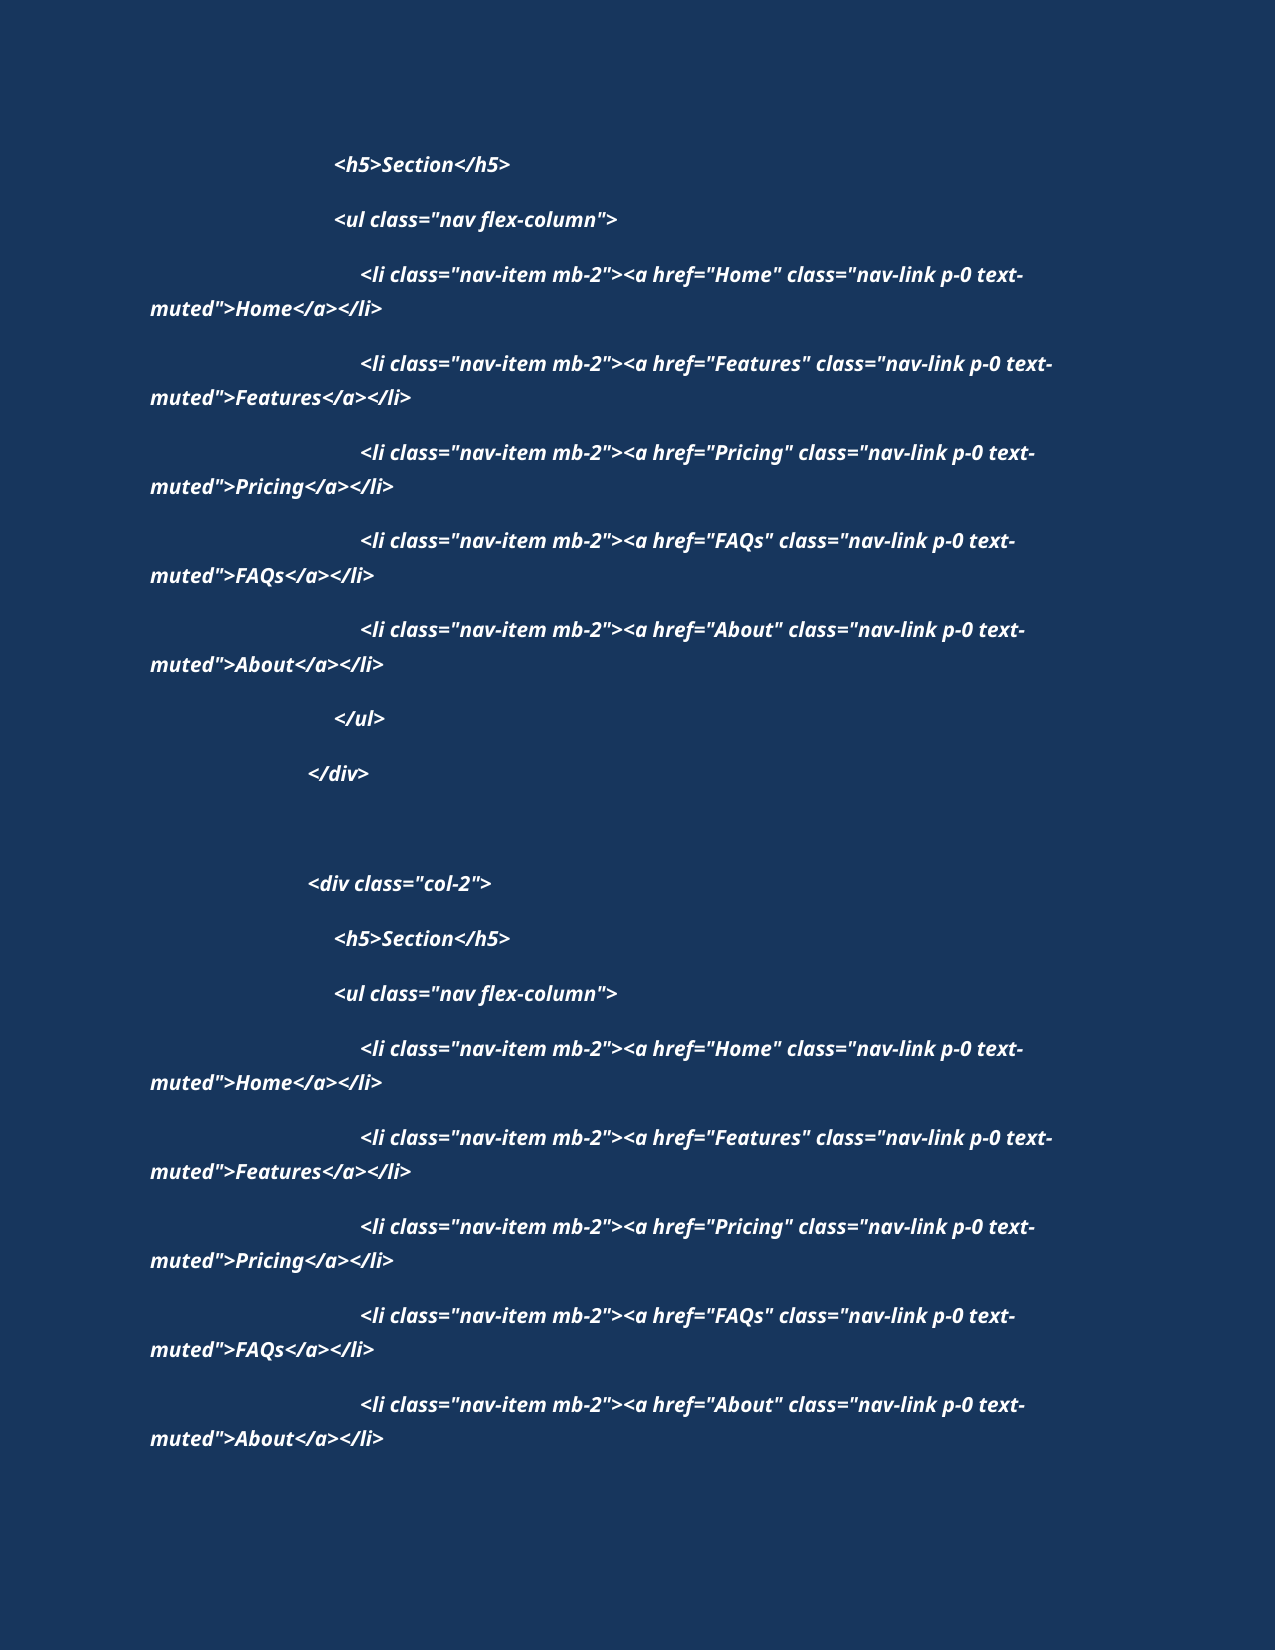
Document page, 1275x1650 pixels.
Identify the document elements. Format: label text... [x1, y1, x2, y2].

text <li class="nav-item mb-2"><a href="About" class="nav-link p-0 text-muted">About</a></li> [150, 616, 1125, 678]
text <li class="nav-item mb-2"><a href="FAQs" class="nav-link p-0 text-muted">FAQs</a></li> [150, 527, 1125, 589]
text </div> [150, 759, 1125, 788]
text <li class="nav-item mb-2"><a href="Home" class="nav-link p-0 text-muted">Home</a></li> [150, 1034, 1125, 1096]
text <li class="nav-item mb-2"><a href="Pricing" class="nav-link p-0 text-muted">Pricing</a></li> [150, 1212, 1125, 1274]
text <h5>Section</h5> [150, 924, 1125, 953]
text <li class="nav-item mb-2"><a href="Features" class="nav-link p-0 text-muted">Features</a></li> [150, 349, 1125, 411]
text <div class="col-2"> [150, 869, 1125, 898]
text <li class="nav-item mb-2"><a href="Home" class="nav-link p-0 text-muted">Home</a></li> [150, 260, 1125, 322]
text <ul class="nav flex-column"> [150, 205, 1125, 233]
text <li class="nav-item mb-2"><a href="About" class="nav-link p-0 text-muted">About</a></li> [150, 1390, 1125, 1452]
text <li class="nav-item mb-2"><a href="Features" class="nav-link p-0 text-muted">Features</a></li> [150, 1123, 1125, 1185]
text <li class="nav-item mb-2"><a href="Pricing" class="nav-link p-0 text-muted">Pricing</a></li> [150, 438, 1125, 500]
text <li class="nav-item mb-2"><a href="FAQs" class="nav-link p-0 text-muted">FAQs</a></li> [150, 1301, 1125, 1363]
text </ul> [150, 704, 1125, 733]
text <h5>Section</h5> [150, 150, 1125, 178]
text <ul class="nav flex-column"> [150, 979, 1125, 1007]
